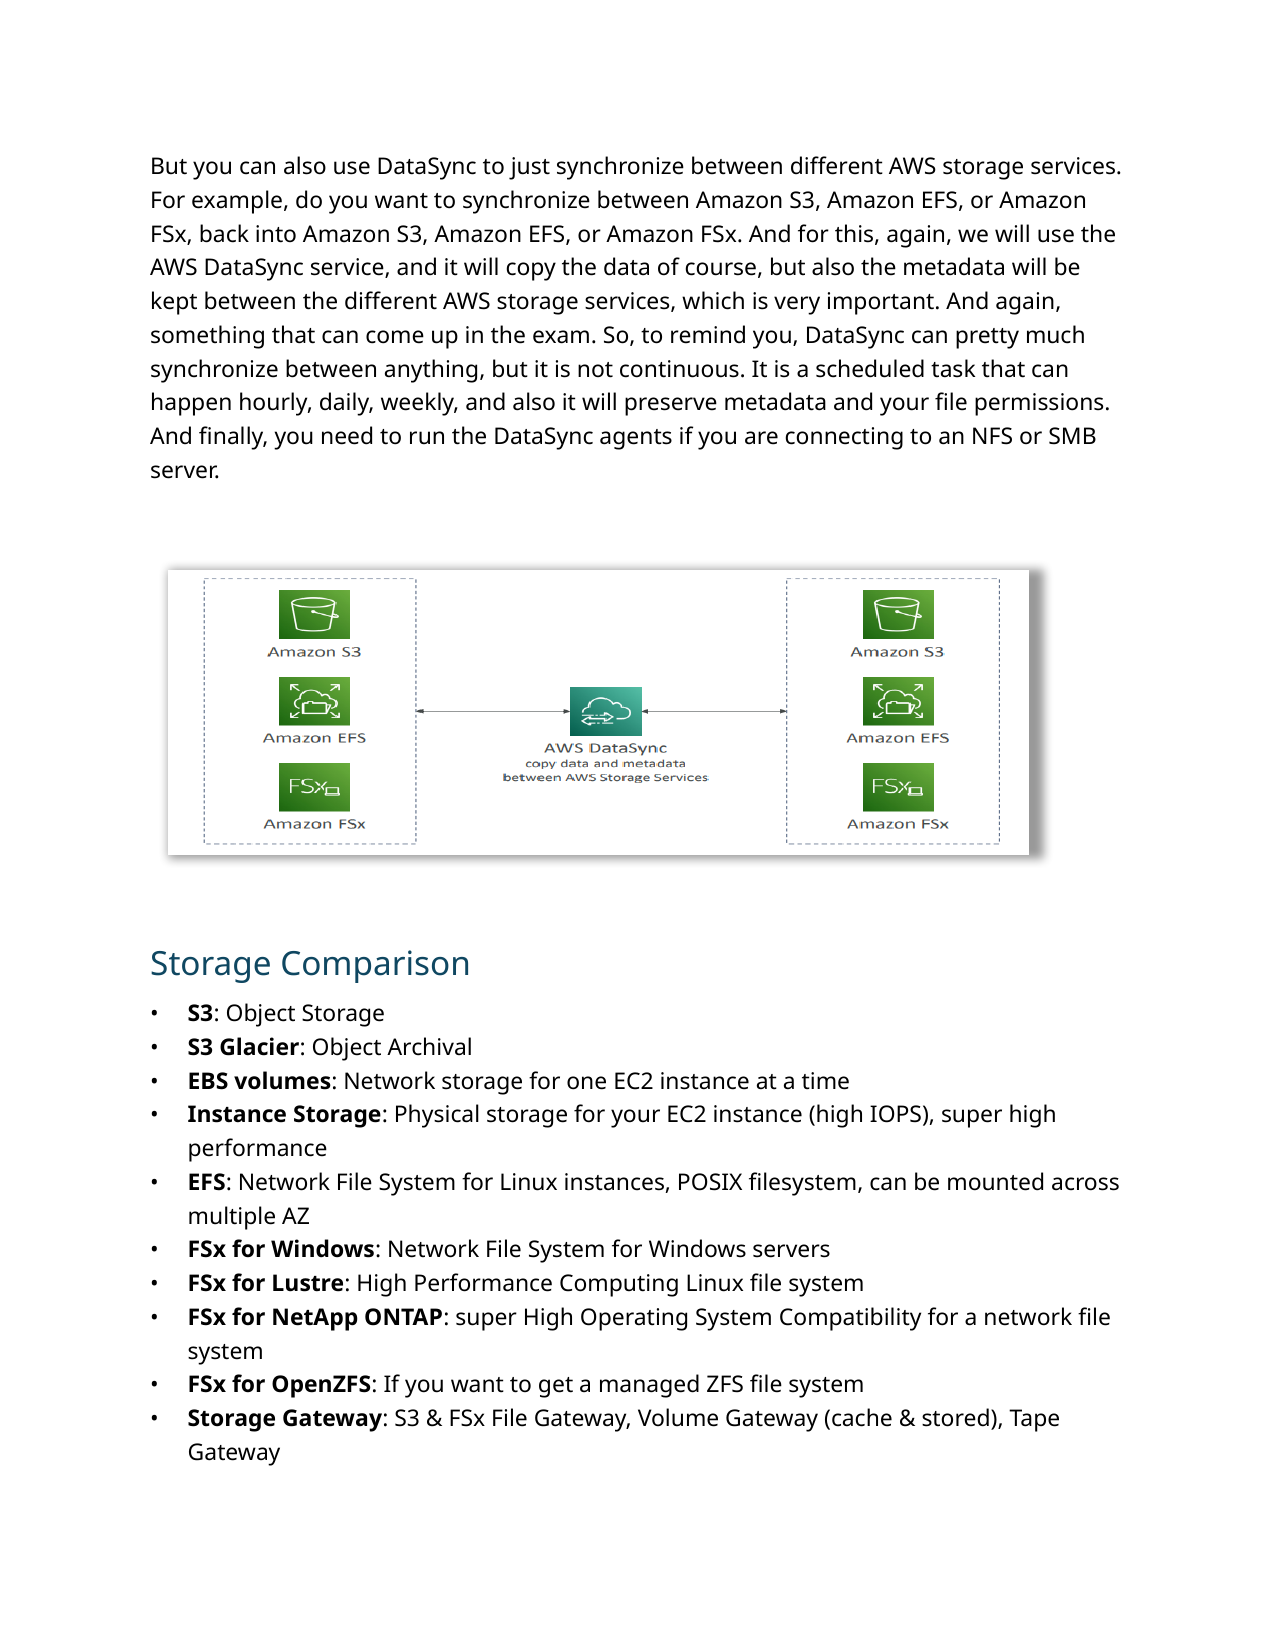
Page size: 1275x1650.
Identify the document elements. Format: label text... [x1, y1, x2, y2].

list S3 Glacier: Object Archival [150, 1031, 1125, 1062]
picture [168, 570, 1029, 855]
list EBS volumes: Network storage for one EC2 instance at a time [150, 1065, 1125, 1096]
list Storage Gateway: S3 & FSx File Gateway, Volume Gateway (cache & stored), Tape Gateway [150, 1402, 1125, 1467]
list EFS: Network File System for Linux instances, POSIX filesystem, can be mounted across multiple AZ [150, 1166, 1125, 1231]
list FSx for OpenZFS: If you want to get a managed ZFS file system [150, 1368, 1125, 1400]
list S3: Object Storage [150, 997, 1125, 1028]
list FSx for Windows: Network File System for Windows servers [150, 1233, 1125, 1265]
text But you can also use DataSync to just synchronize between different AWS storage services. For example, do you want to synchronize between Amazon S3, Amazon EFS, or Amazon FSx, back into Amazon S3, Amazon EFS, or Amazon FSx. And for this, again, we will use the AWS DataSync service, and it will copy the data of course, but also the metadata will be kept between the different AWS storage services, which is very important. And again, something that can come up in the exam. So, to remind you, DataSync can pretty much synchronize between anything, but it is not continuous. It is a scheduled task that can happen hourly, daily, weekly, and also it will preserve metadata and your file permissions. And finally, you need to run the DataSync agents if you are connecting to an NFS or SMB server. [150, 150, 1125, 485]
list FSx for NetApp ONTAP: super High Operating System Compatibility for a network file system [150, 1301, 1125, 1366]
list FSx for Lustre: High Performance Computing Linux file system [150, 1267, 1125, 1298]
list Instance Storage: Physical storage for your EC2 instance (high IOPS), super high performance [150, 1098, 1125, 1163]
subtitle Storage Comparison [150, 940, 1125, 985]
